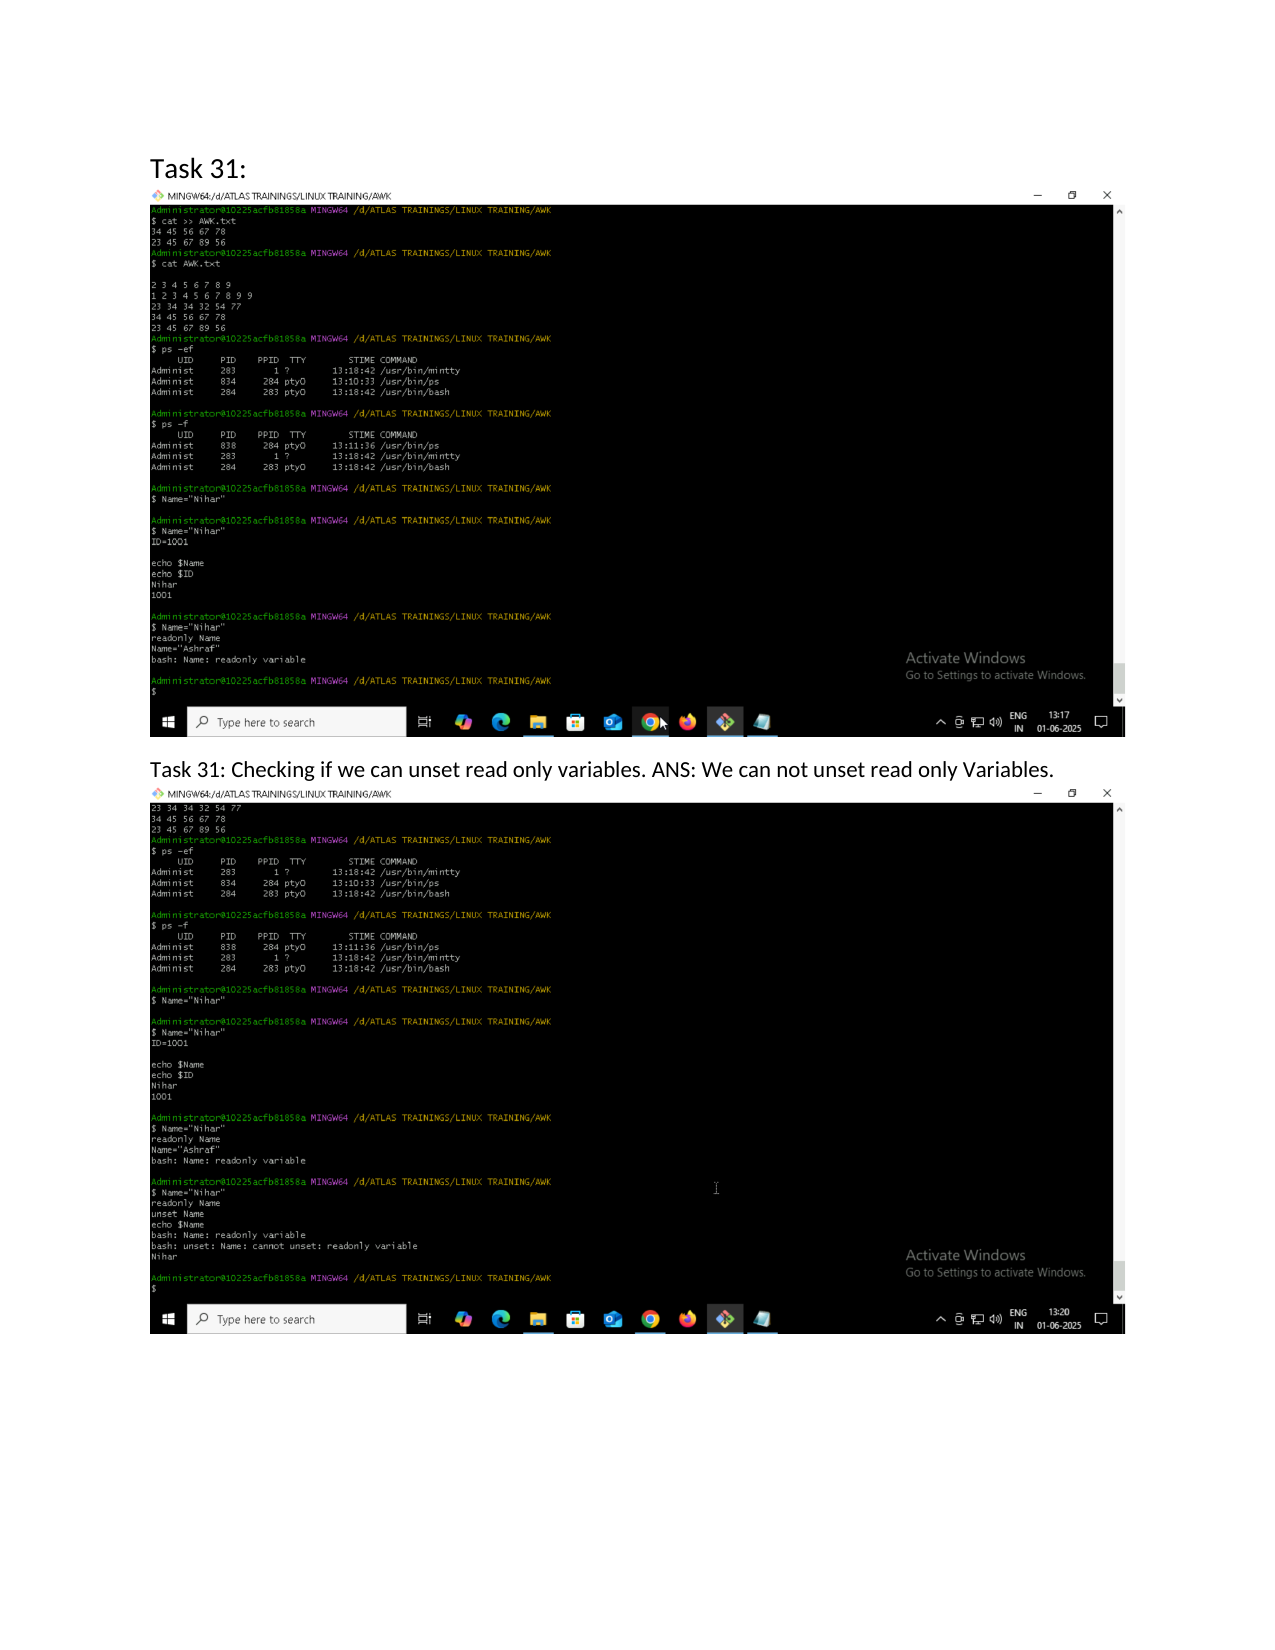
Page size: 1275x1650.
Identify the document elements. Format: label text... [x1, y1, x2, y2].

picture [150, 785, 1125, 1334]
text Task 31: Checking if we can unset read only variables. ANS: We can not unset read only Variables. [150, 755, 1125, 785]
picture [150, 187, 1125, 737]
text Task 31: [150, 150, 1125, 187]
